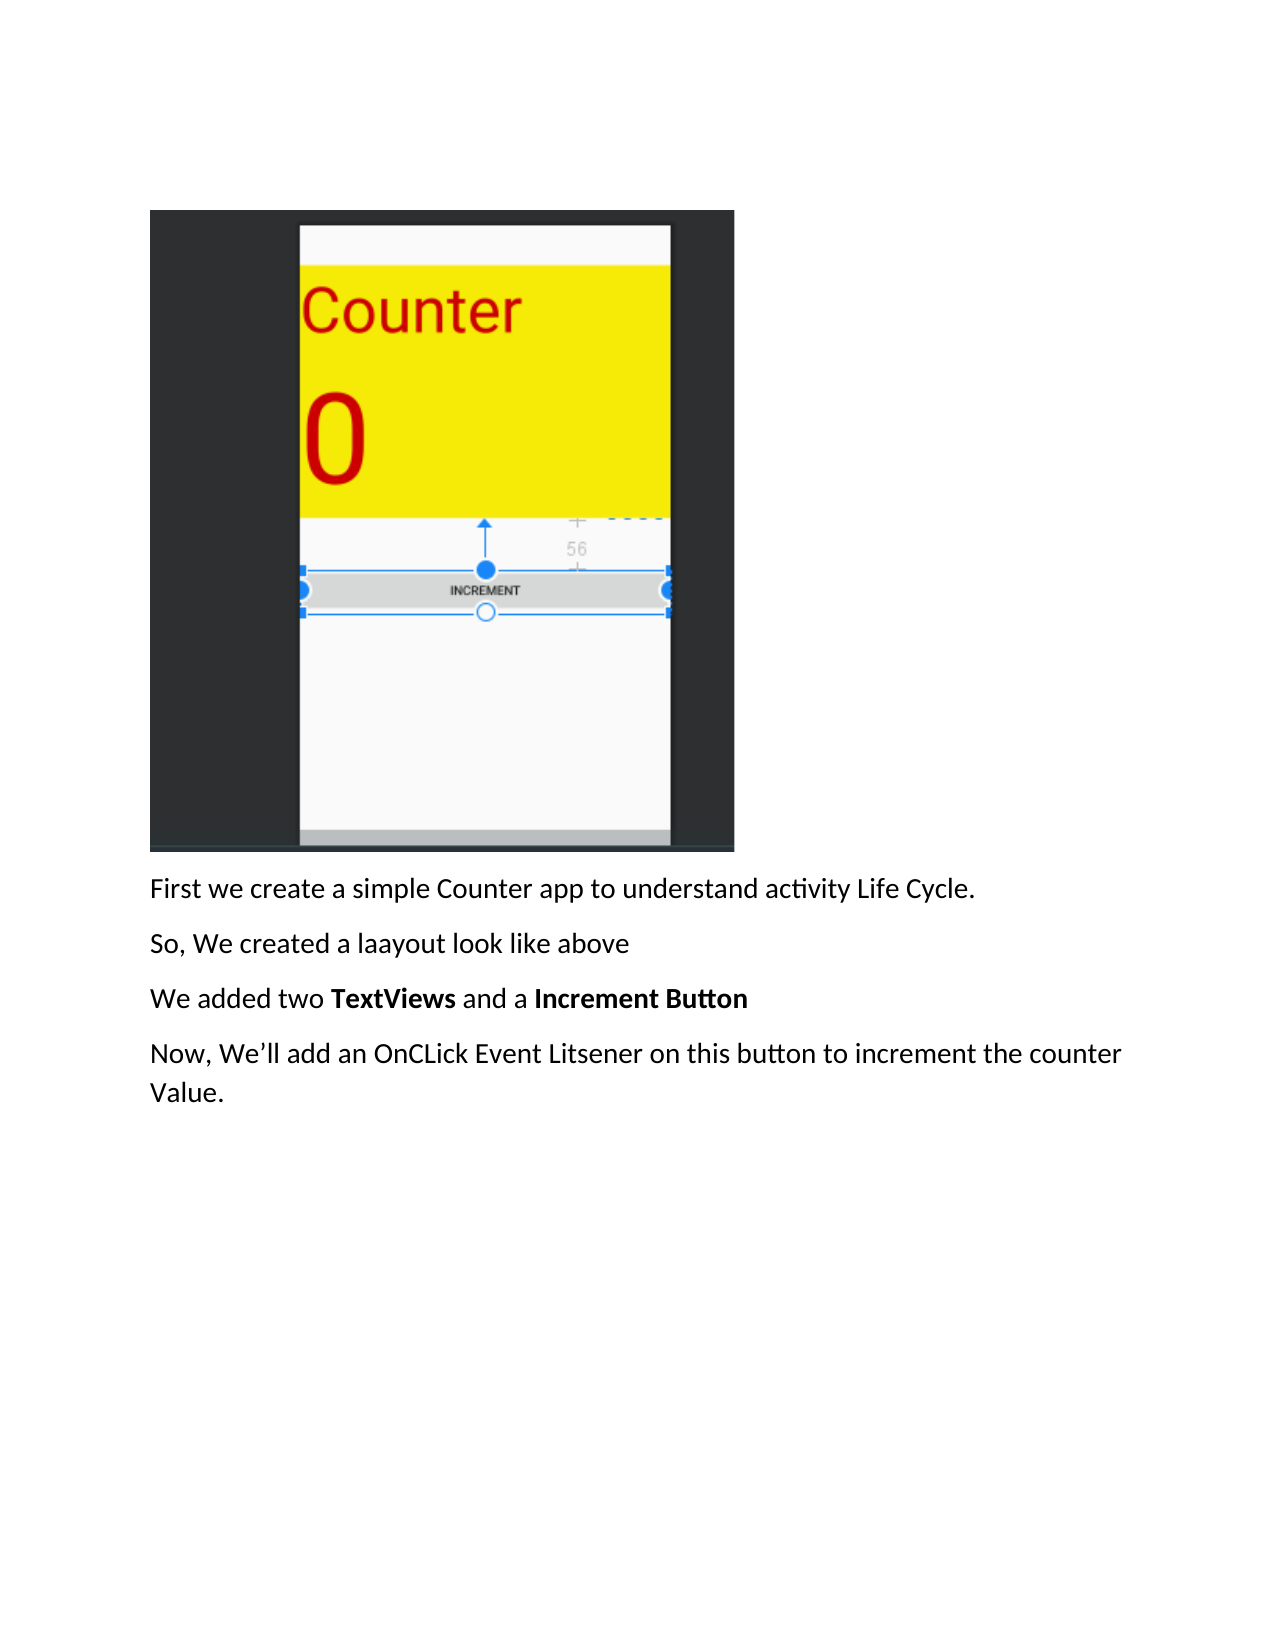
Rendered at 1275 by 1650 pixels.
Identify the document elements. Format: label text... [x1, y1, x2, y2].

text Now, We’ll add an OnCLick Event Litsener on this button to increment the counter Value. [150, 1035, 1125, 1109]
text We added two TextViews and a Increment Button [150, 980, 1125, 1016]
picture [150, 210, 735, 852]
text So, We created a laayout look like above [150, 925, 1125, 961]
text First we create a simple Counter app to understand activity Life Cycle. [150, 870, 1125, 906]
